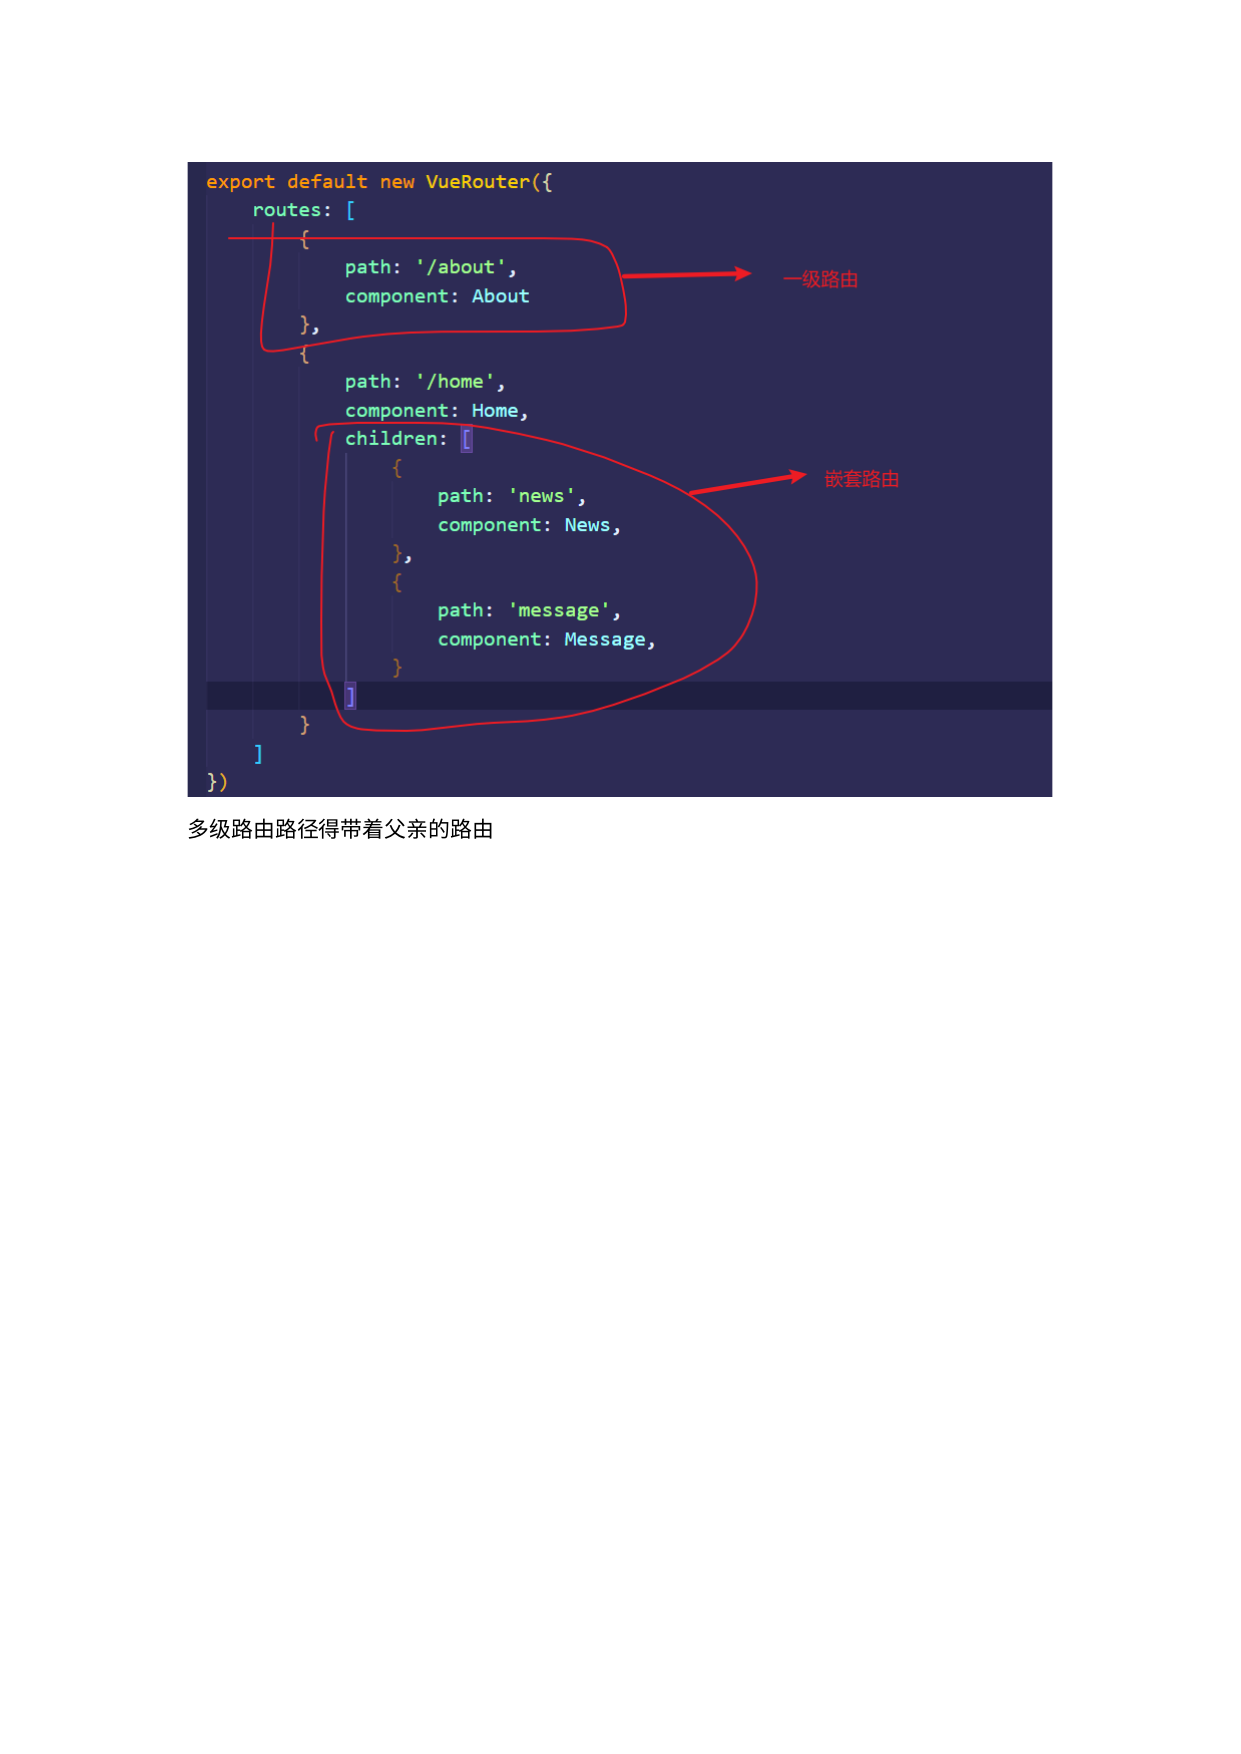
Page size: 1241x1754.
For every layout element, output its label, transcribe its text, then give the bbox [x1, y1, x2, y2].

picture [187, 162, 1053, 797]
text 多级路由路径得带着父亲的路由 [187, 812, 1053, 844]
